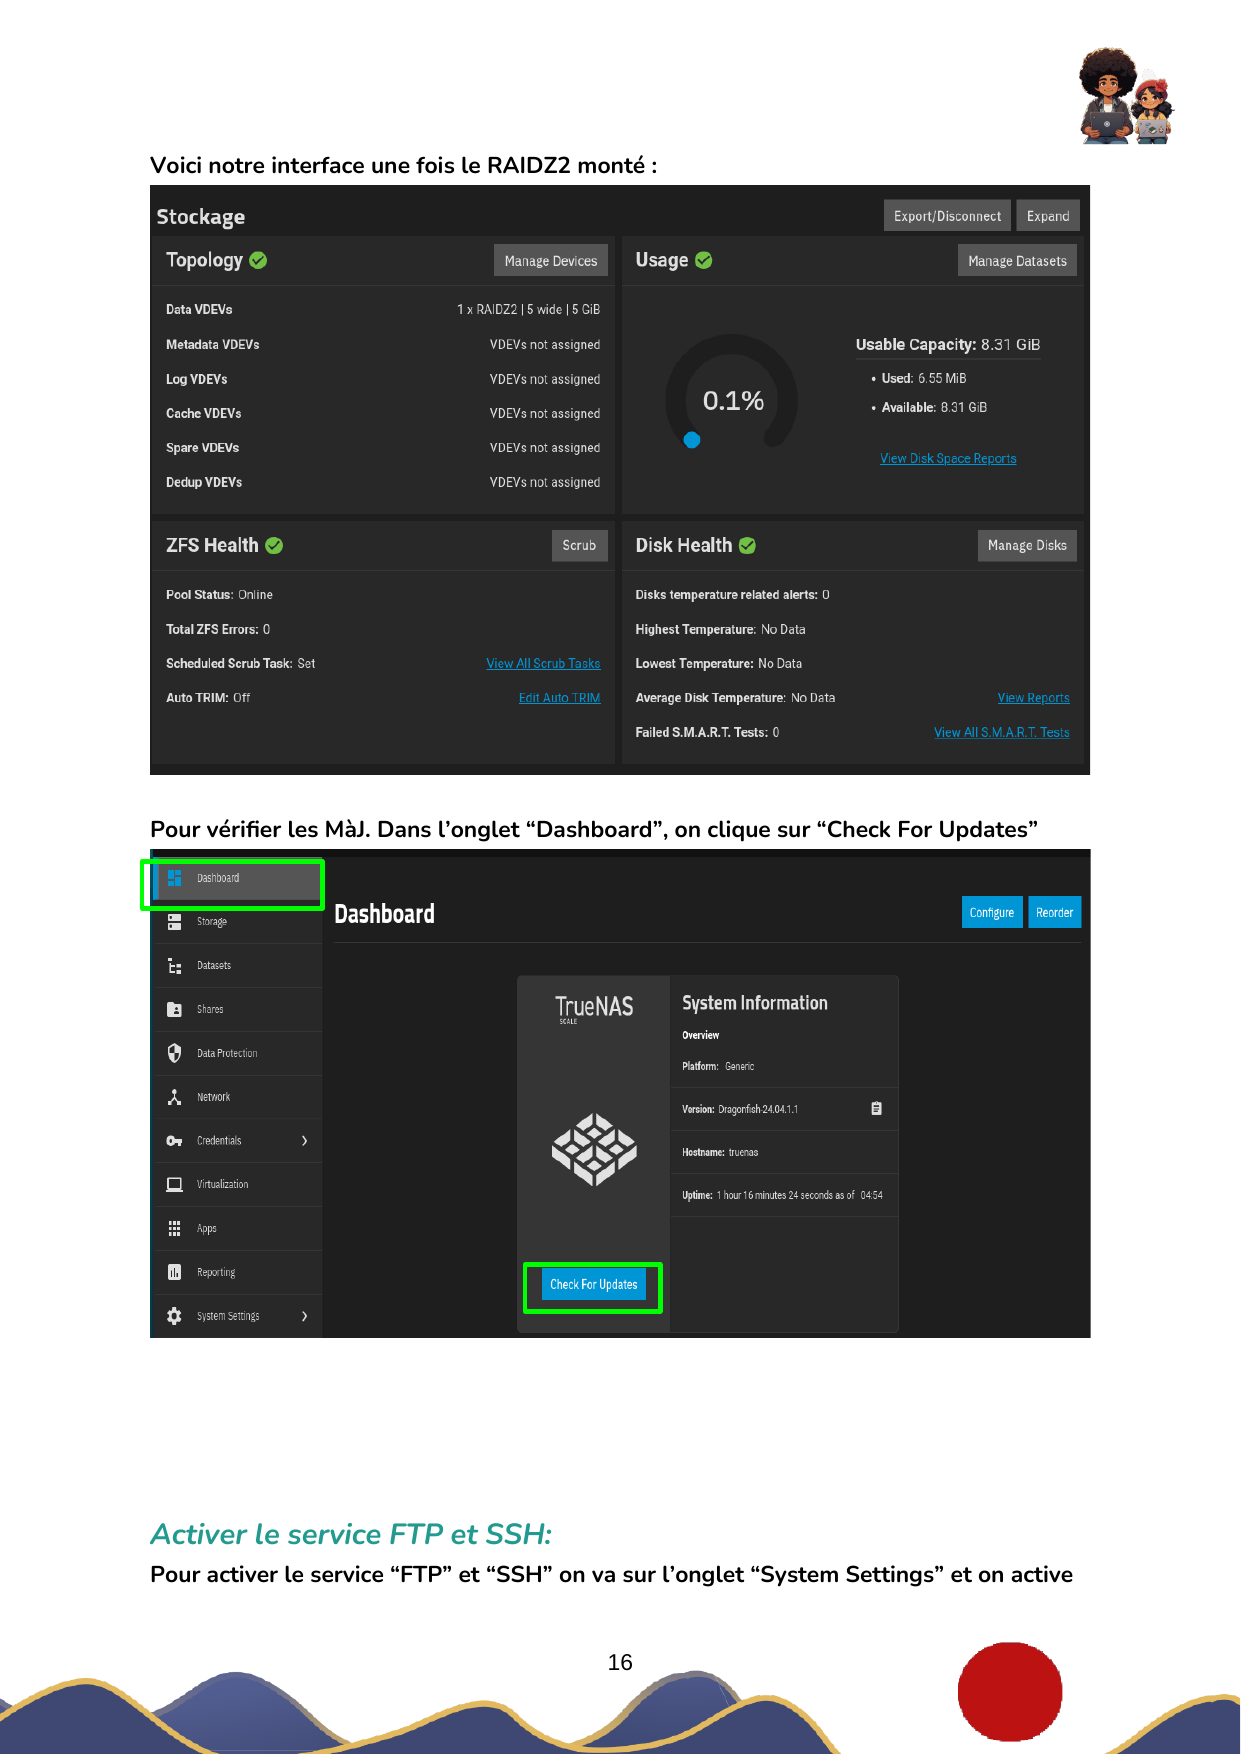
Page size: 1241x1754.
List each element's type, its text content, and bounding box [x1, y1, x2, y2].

picture [150, 849, 1091, 1338]
picture [0, 1622, 1241, 1754]
picture [150, 864, 320, 906]
picture [1071, 34, 1187, 150]
picture [150, 185, 1091, 775]
text Voici notre interface une fois le RAIDZ2 monté : [150, 150, 1090, 185]
text Pour vérifier les MàJ. Dans l’onglet “Dashboard”, on clique sur “Check For Updates” [150, 814, 1090, 849]
